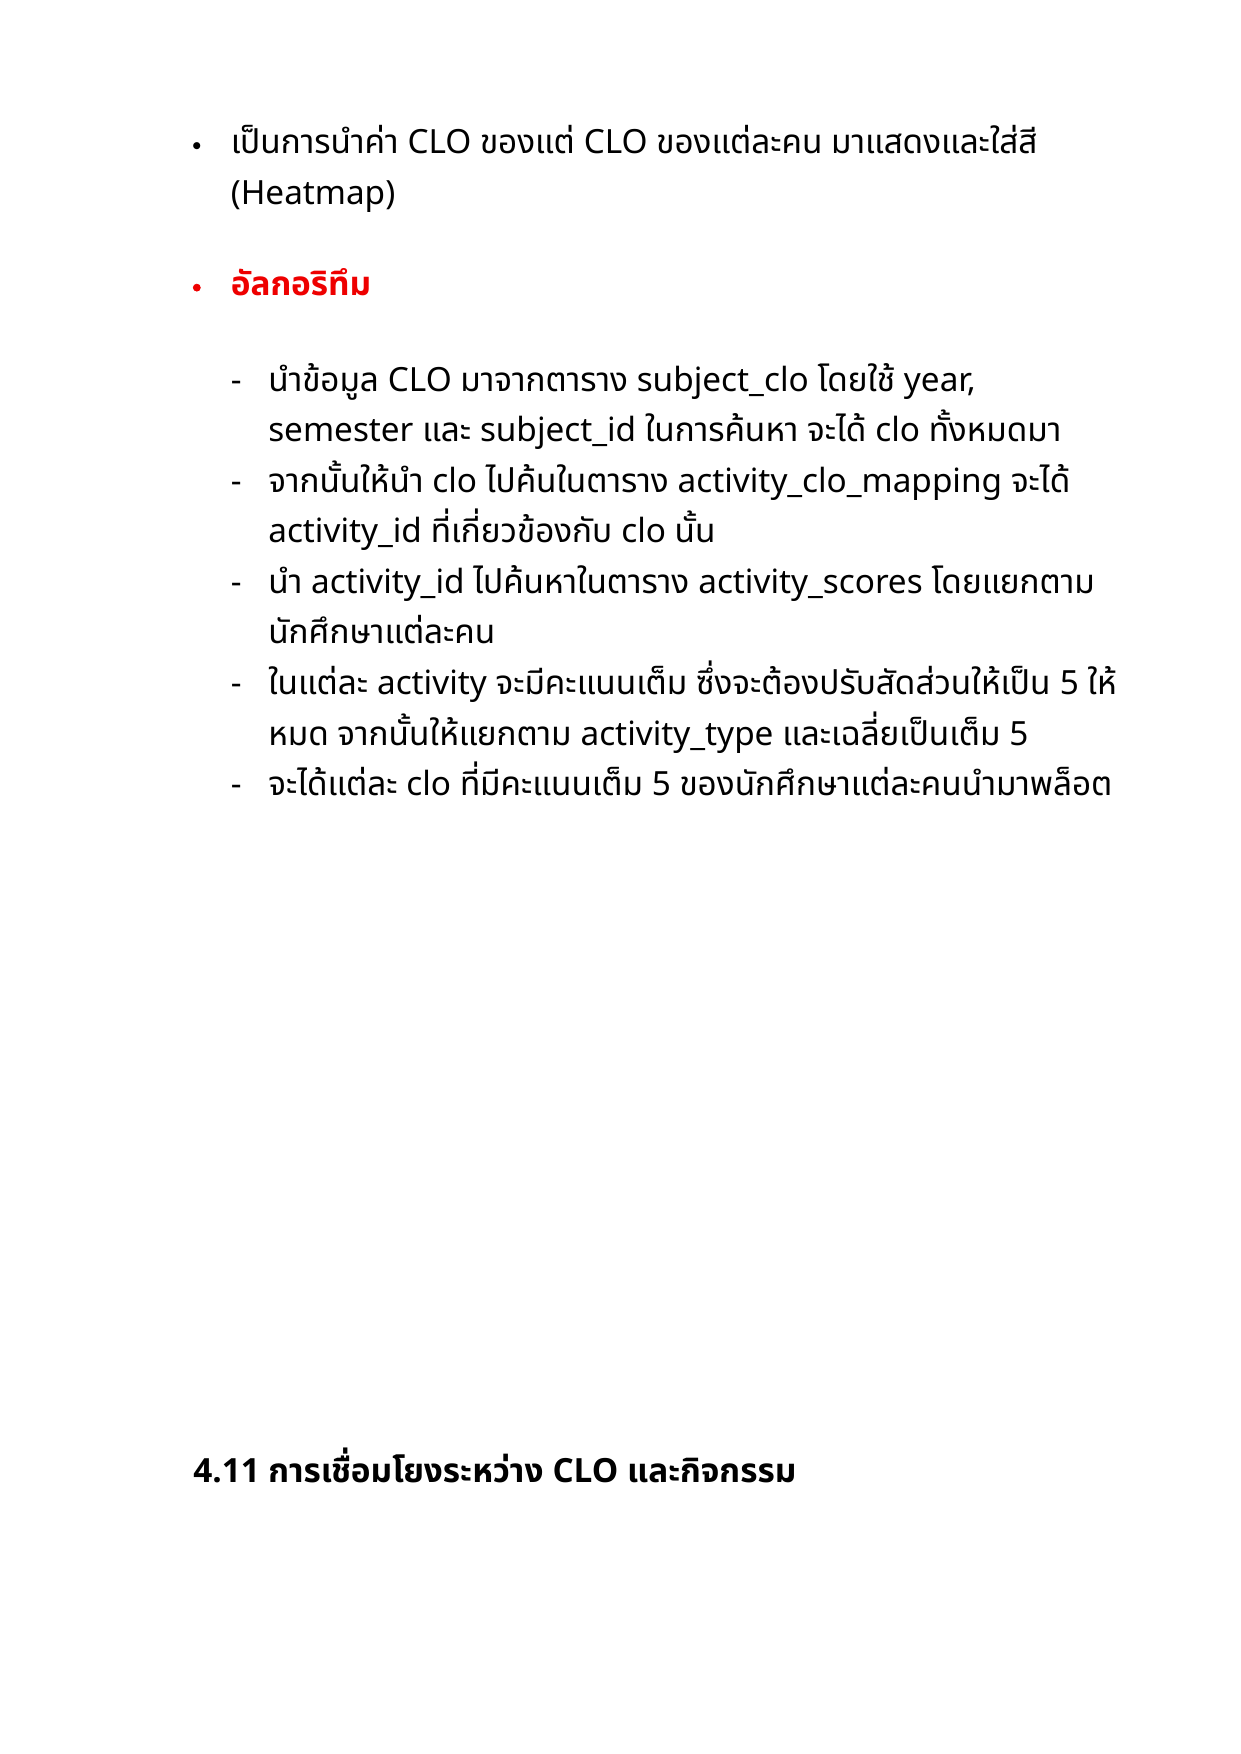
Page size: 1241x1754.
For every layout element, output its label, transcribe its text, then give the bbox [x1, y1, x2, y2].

list อัลกอริทึม [193, 259, 1122, 310]
list นำ activity_id ไปค้นหาในตาราง activity_scores โดยแยกตามนักศึกษาแต่ละคน [231, 558, 1122, 659]
list จะได้แต่ละ clo ที่มีคะแนนเต็ม 5 ของนักศึกษาแต่ละคนนำมาพล็อต [231, 760, 1122, 811]
list นำข้อมูล CLO มาจากตาราง subject_clo โดยใช้ year, semester และ subject_id ในการค้นหา จะได้ clo ทั้งหมดมา [231, 355, 1122, 457]
list ในแต่ละ activity จะมีคะแนนเต็ม ซึ่งจะต้องปรับสัดส่วนให้เป็น 5 ให้หมด จากนั้นให้แยกตาม activity_type และเฉลี่ยเป็นเต็ม 5 [231, 659, 1122, 760]
list การเชื่อมโยงระหว่าง CLO และกิจกรรม [193, 1447, 1122, 1497]
list จากนั้นให้นำ clo ไปค้นในตาราง activity_clo_mapping จะได้ activity_id ที่เกี่ยวข้องกับ clo นั้น [231, 457, 1122, 558]
list เป็นการนำค่า CLO ของแต่ CLO ของแต่ละคน มาแสดงและใส่สี (Heatmap) [193, 118, 1122, 214]
